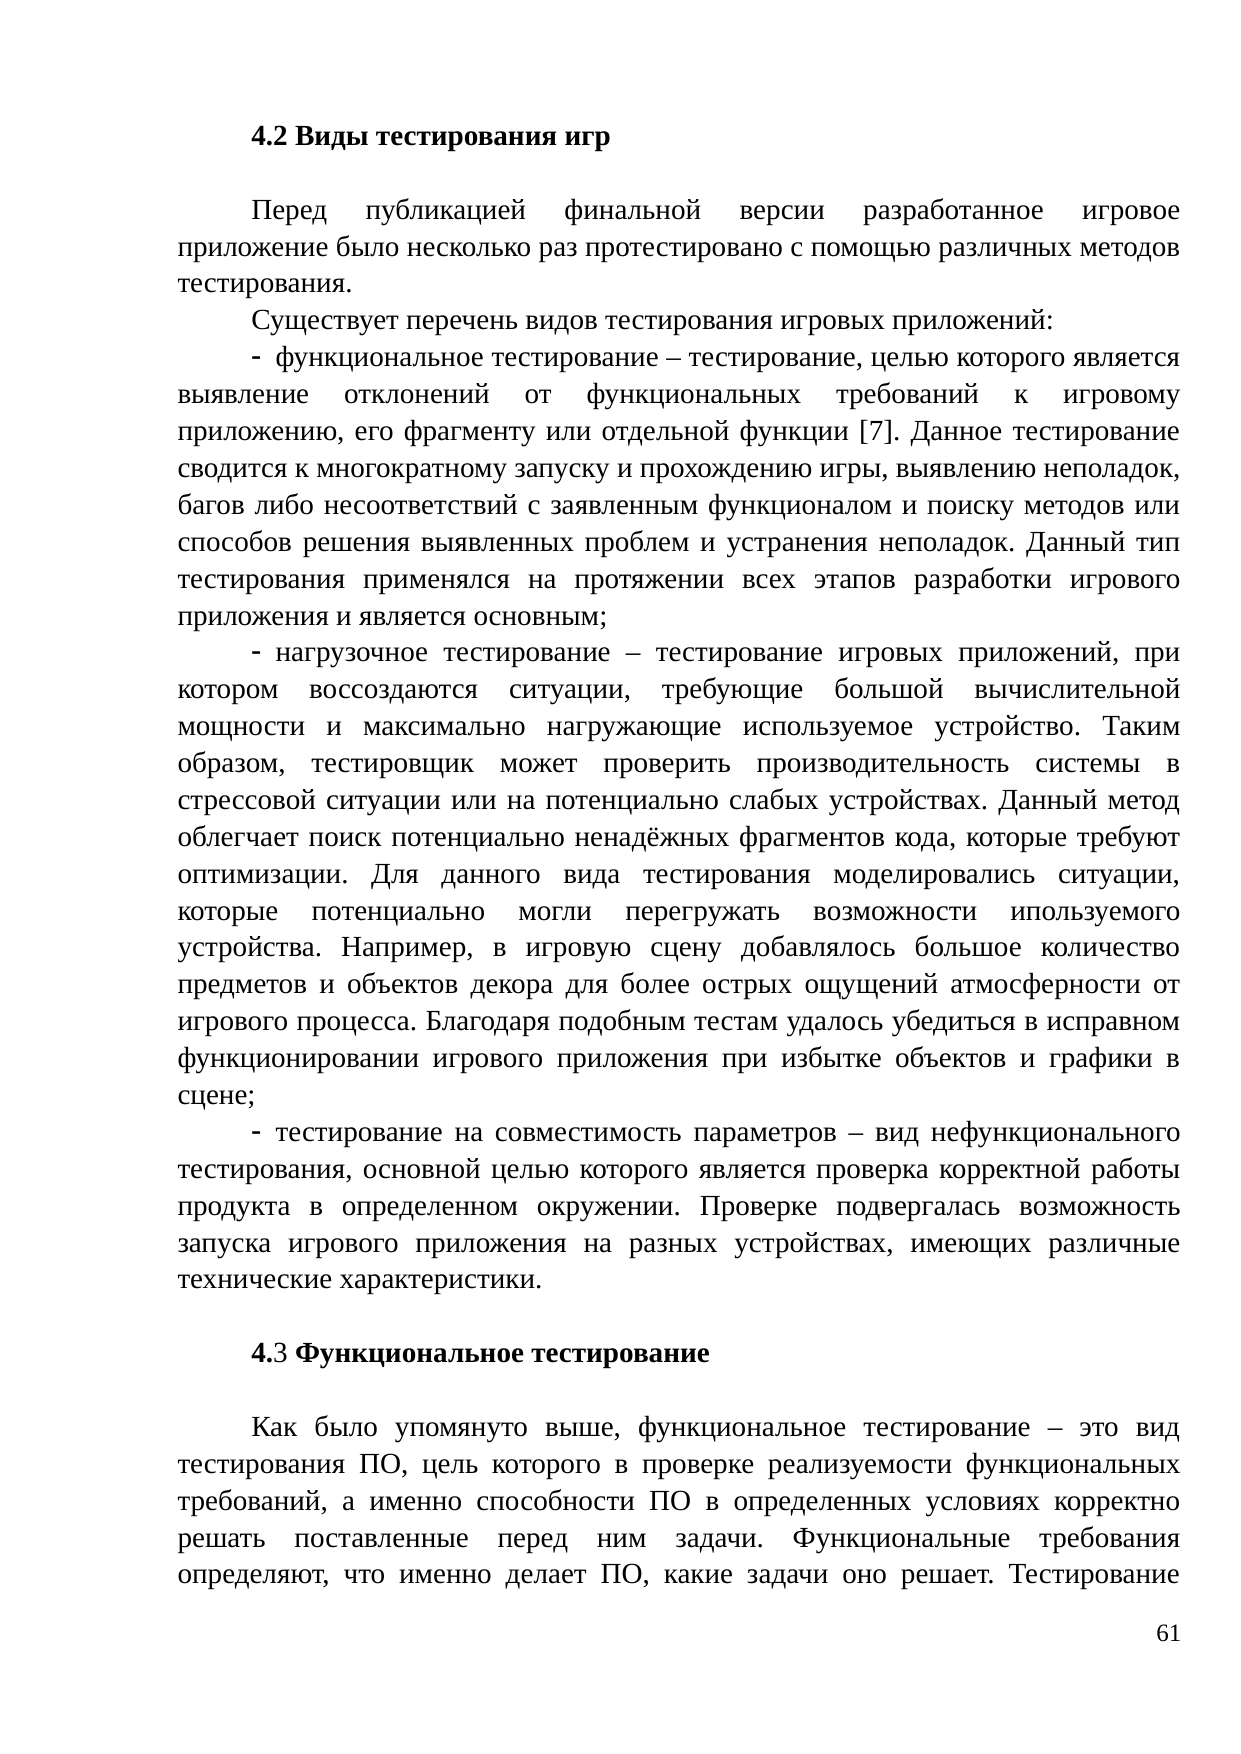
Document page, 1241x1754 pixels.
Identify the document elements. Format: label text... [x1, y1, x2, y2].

text Перед публикацией финальной версии разработанное игровое приложение было несколько раз протестировано с помощью различных методов тестирования. [177, 192, 1181, 299]
list функциональное тестирование – тестирование, целью которого является выявление отклонений от функциональных требований к игровому приложению, его фрагменту или отдельной функции [7]. Данное тестирование сводится к многократному запуску и прохождению игры, выявлению неполадок, багов либо несоответствий с заявленным функционалом и поиску методов или способов решения выявленных проблем и устранения неполадок. Данный тип тестирования применялся на протяжении всех этапов разработки игрового приложения и является основным; [177, 339, 1181, 631]
subtitle 4.3 Функциональное тестирование [177, 1335, 1181, 1369]
subtitle 4.2 Виды тестирования игр [177, 118, 1181, 152]
text Существует перечень видов тестирования игровых приложений: [177, 302, 1181, 336]
list тестирование на совместимость параметров – вид нефункционального тестирования, основной целью которого является проверка корректной работы продукта в определенном окружении. Проверке подвергалась возможность запуска игрового приложения на разных устройствах, имеющих различные технические характеристики. [177, 1114, 1181, 1295]
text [177, 1409, 1181, 1590]
list нагрузочное тестирование – тестирование игровых приложений, при котором воссоздаются ситуации, требующие большой вычислительной мощности и максимально нагружающие используемое устройство. Таким образом, тестировщик может проверить производительность системы в стрессовой ситуации или на потенциально слабых устройствах. Данный метод облегчает поиск потенциально ненадёжных фрагментов кода, которые требуют оптимизации. Для данного вида тестирования моделировались ситуации, которые потенциально могли перегружать возможности ипользуемого устройства. Например, в игровую сцену добавлялось большое количество предметов и объектов декора для более острых ощущений атмосферности от игрового процесса. Благодаря подобным тестам удалось убедиться в исправном функционировании игрового приложения при избытке объектов и графики в сцене; [177, 634, 1181, 1111]
